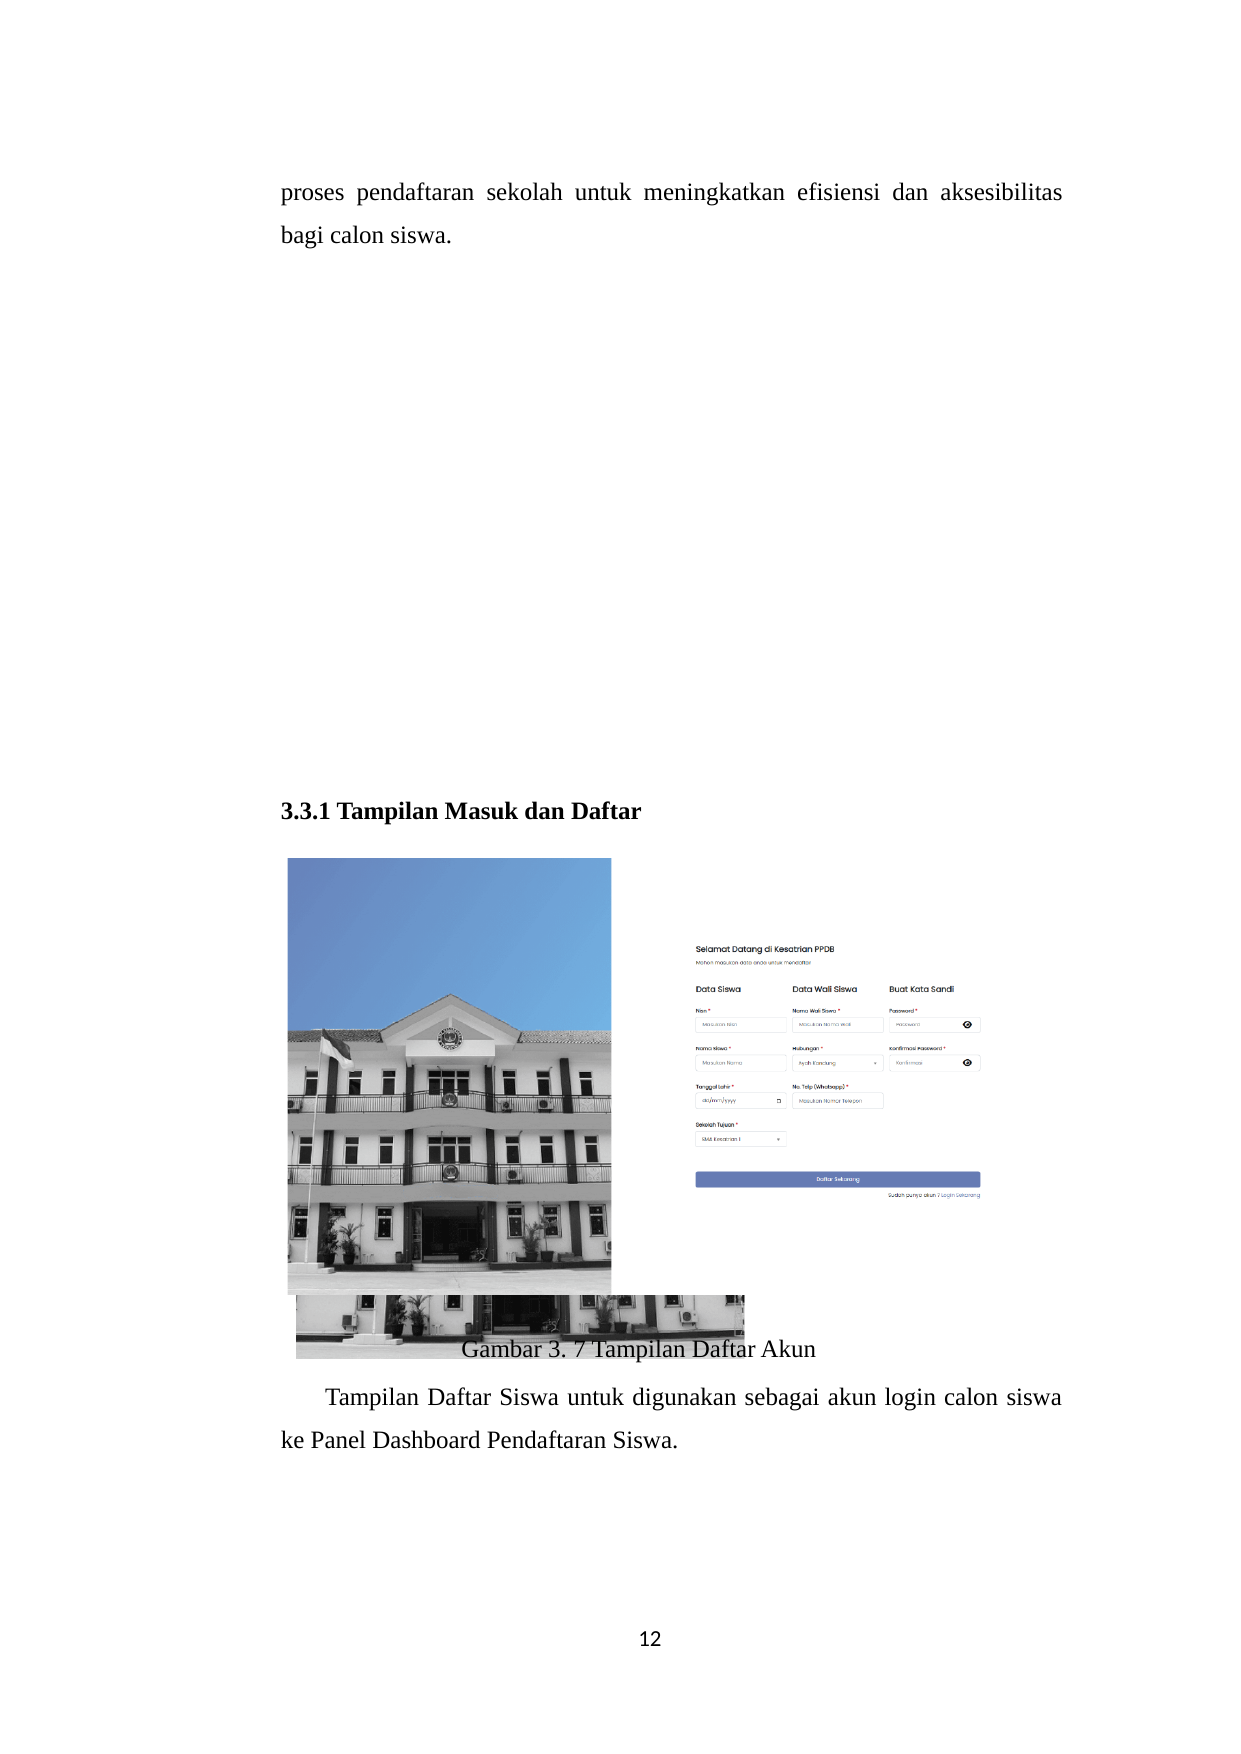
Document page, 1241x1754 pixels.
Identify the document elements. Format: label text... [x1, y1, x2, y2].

picture [287, 858, 1063, 1359]
text Tampilan Daftar Siswa untuk digunakan sebagai akun login calon siswa ke Panel Dashboard Pendaftaran Siswa. [281, 1382, 1063, 1453]
subtitle 3.3.1 Tampilan Masuk dan Daftar [281, 796, 1063, 824]
text Gambar 3. 7 Tampilan Daftar Akun [386, 1334, 1063, 1363]
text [281, 177, 1063, 249]
